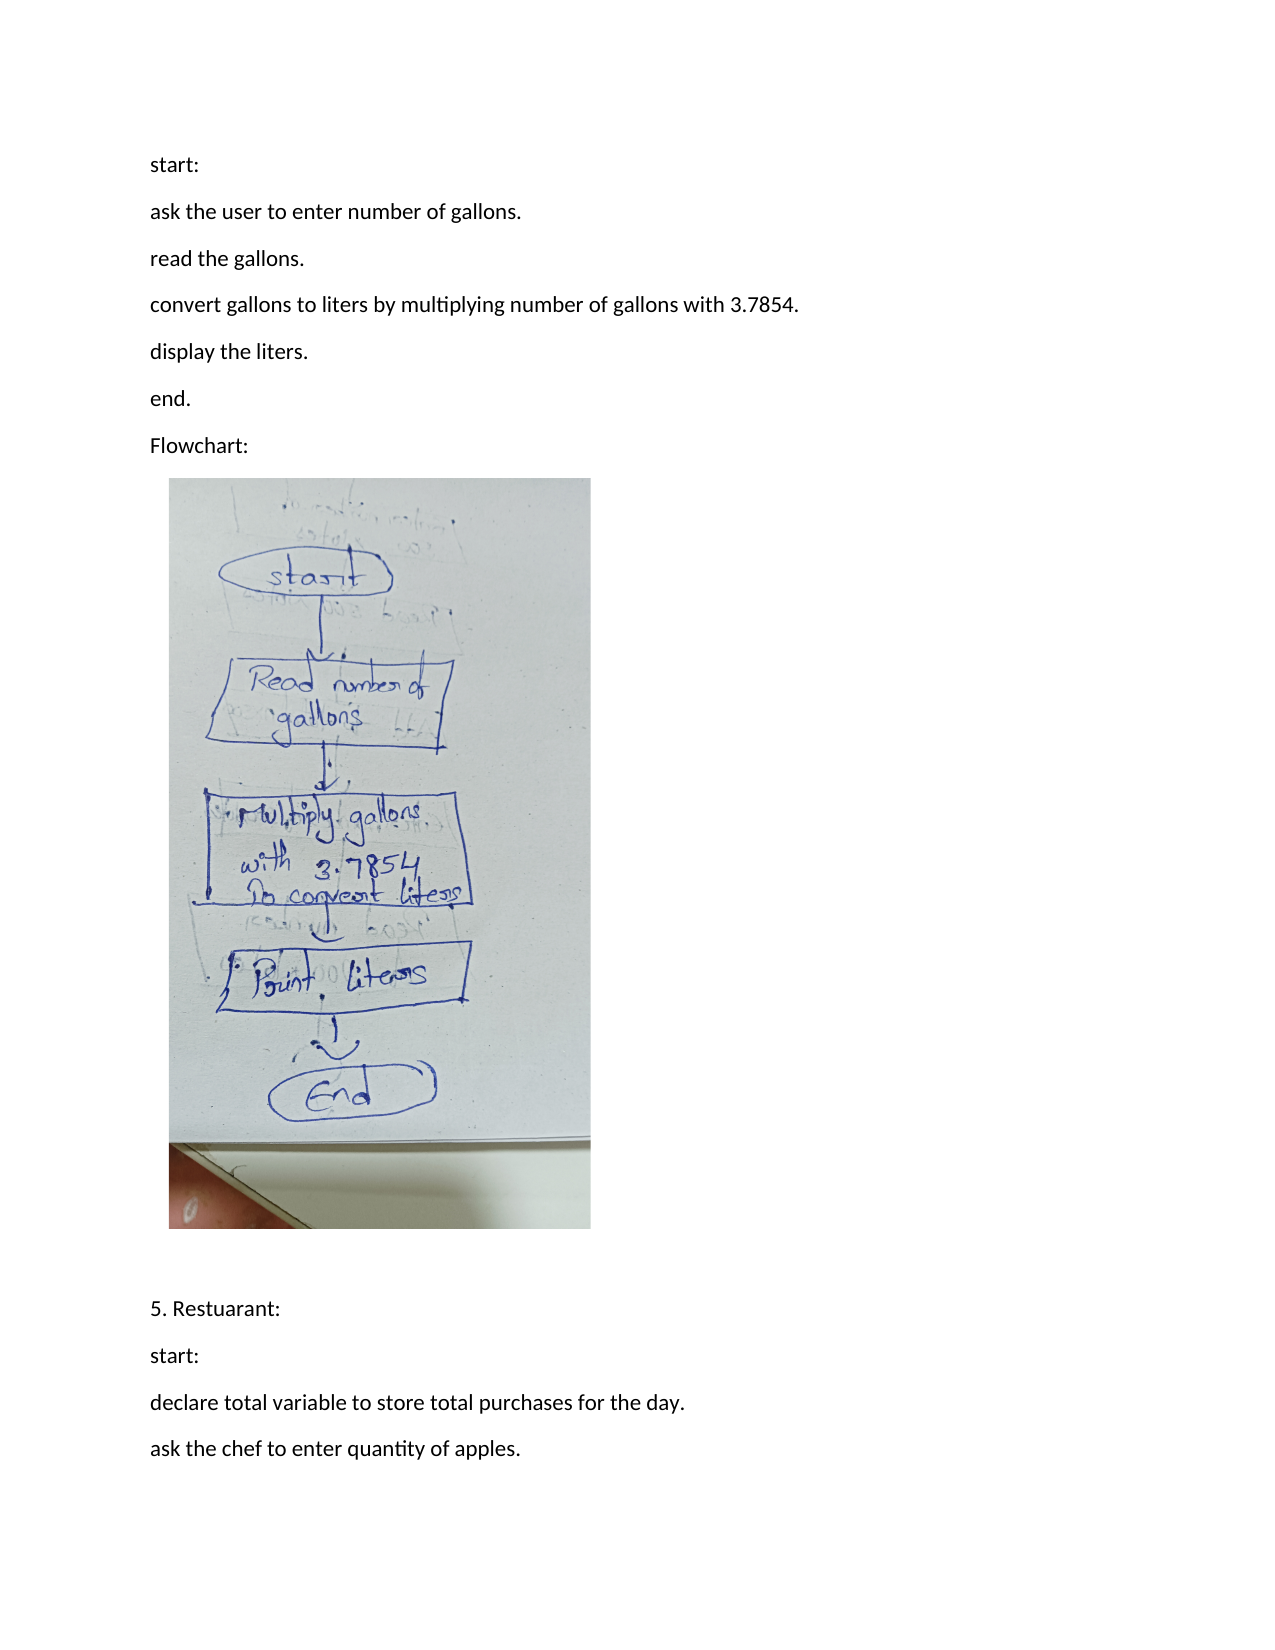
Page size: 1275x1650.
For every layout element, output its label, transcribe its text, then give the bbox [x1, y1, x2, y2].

text start: [150, 150, 1125, 178]
text 5. Restuarant: [150, 1294, 1125, 1322]
text declare total variable to store total purchases for the day. [150, 1388, 1125, 1416]
text convert gallons to liters by multiplying number of gallons with 3.7854. [150, 291, 1125, 319]
text Flowchart: [150, 431, 1125, 459]
text end. [150, 384, 1125, 412]
text read the gallons. [150, 244, 1125, 272]
text display the liters. [150, 337, 1125, 366]
text start: [150, 1341, 1125, 1369]
text ask the chef to enter quantity of apples. [150, 1434, 1125, 1462]
text ask the user to enter number of gallons. [150, 197, 1125, 225]
